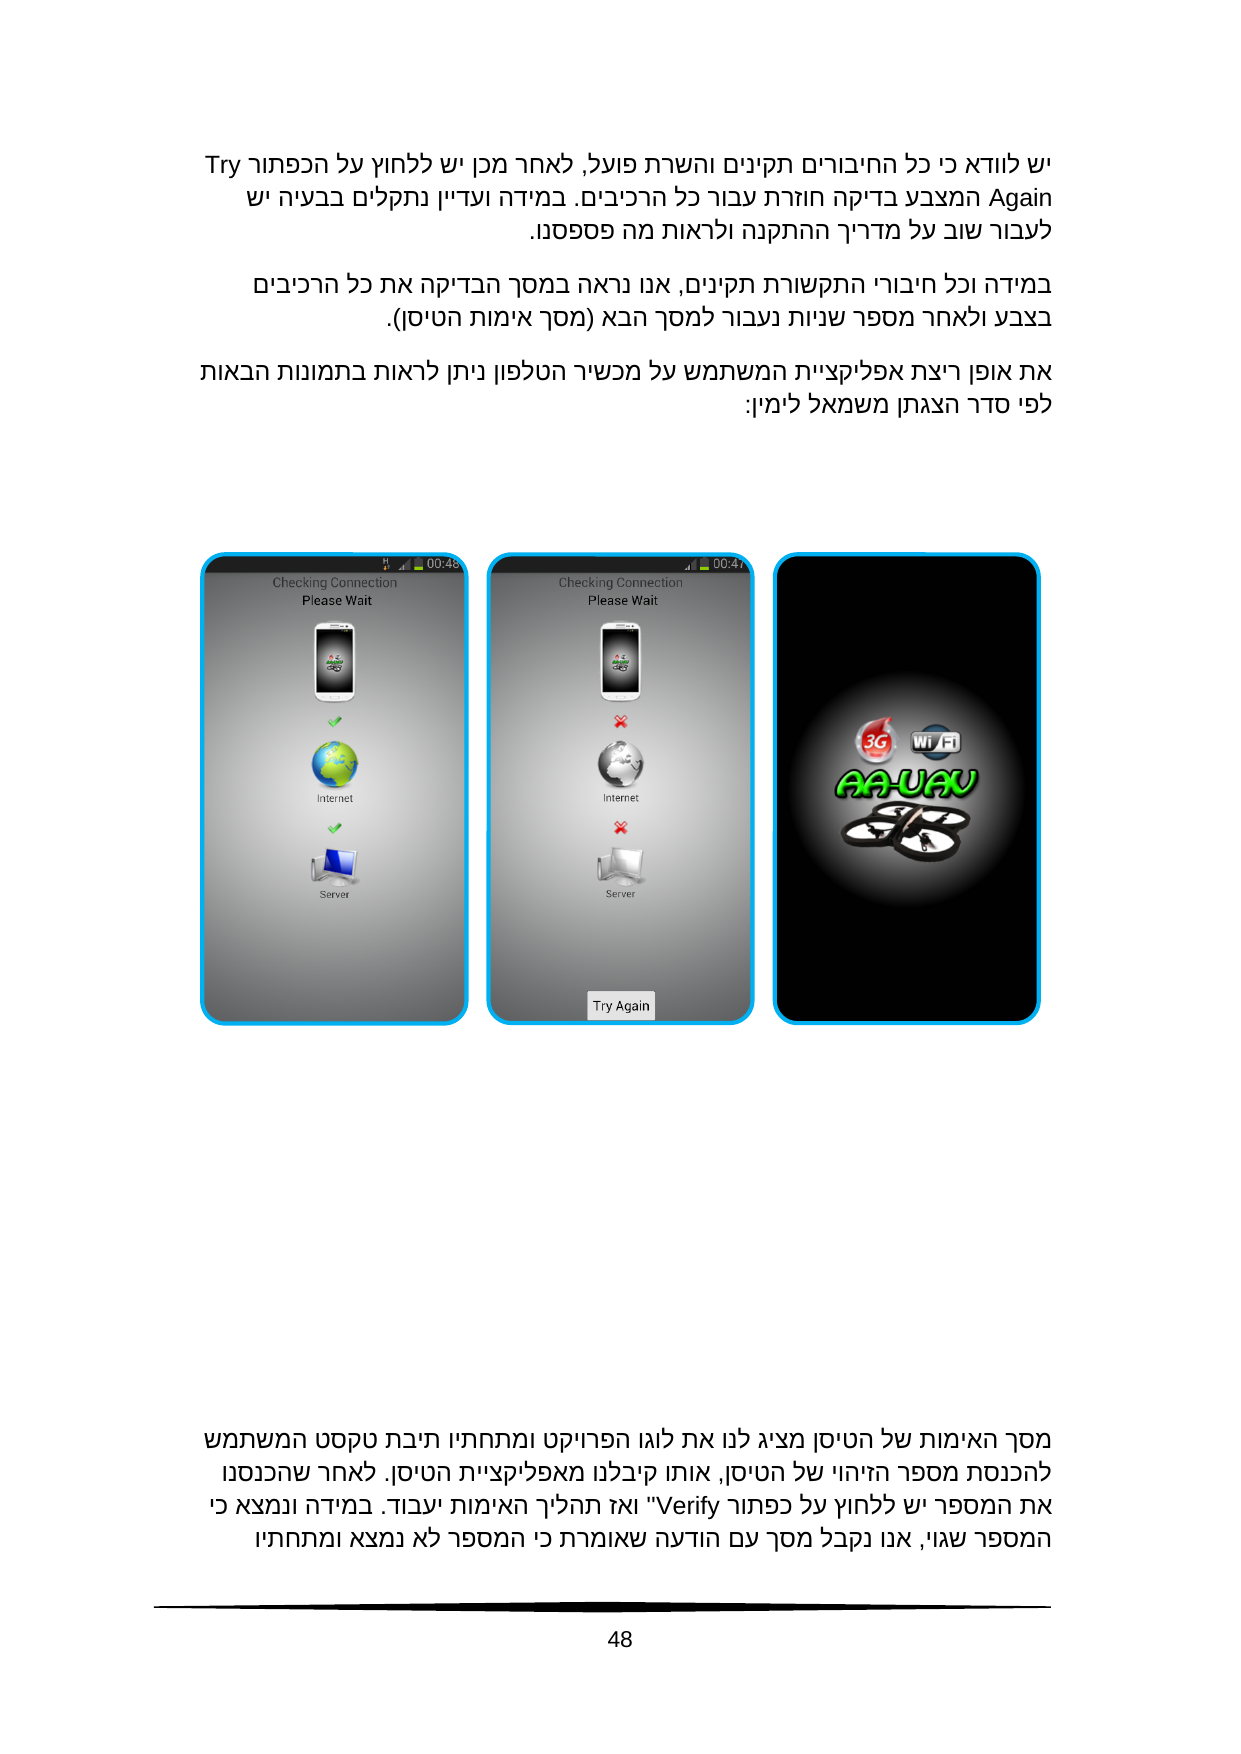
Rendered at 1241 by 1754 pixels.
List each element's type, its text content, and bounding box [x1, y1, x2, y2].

text את אופן ריצת אפליקציית המשתמש על מכשיר הטלפון ניתן לראות בתמונות הבאות לפי סדר הצגתן משמאל לימין: [187, 357, 1053, 418]
picture [778, 558, 1035, 1020]
picture [491, 557, 750, 1020]
text במידה וכל חיבורי התקשורת תקינים, אנו נראה במסך הבדיקה את כל הרכיבים בצבע ולאחר מספר שניות נעבור למסך הבא (מסך אימות הטיסן). [187, 270, 1053, 332]
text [187, 1425, 1053, 1553]
picture [205, 557, 464, 1021]
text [187, 150, 1053, 245]
